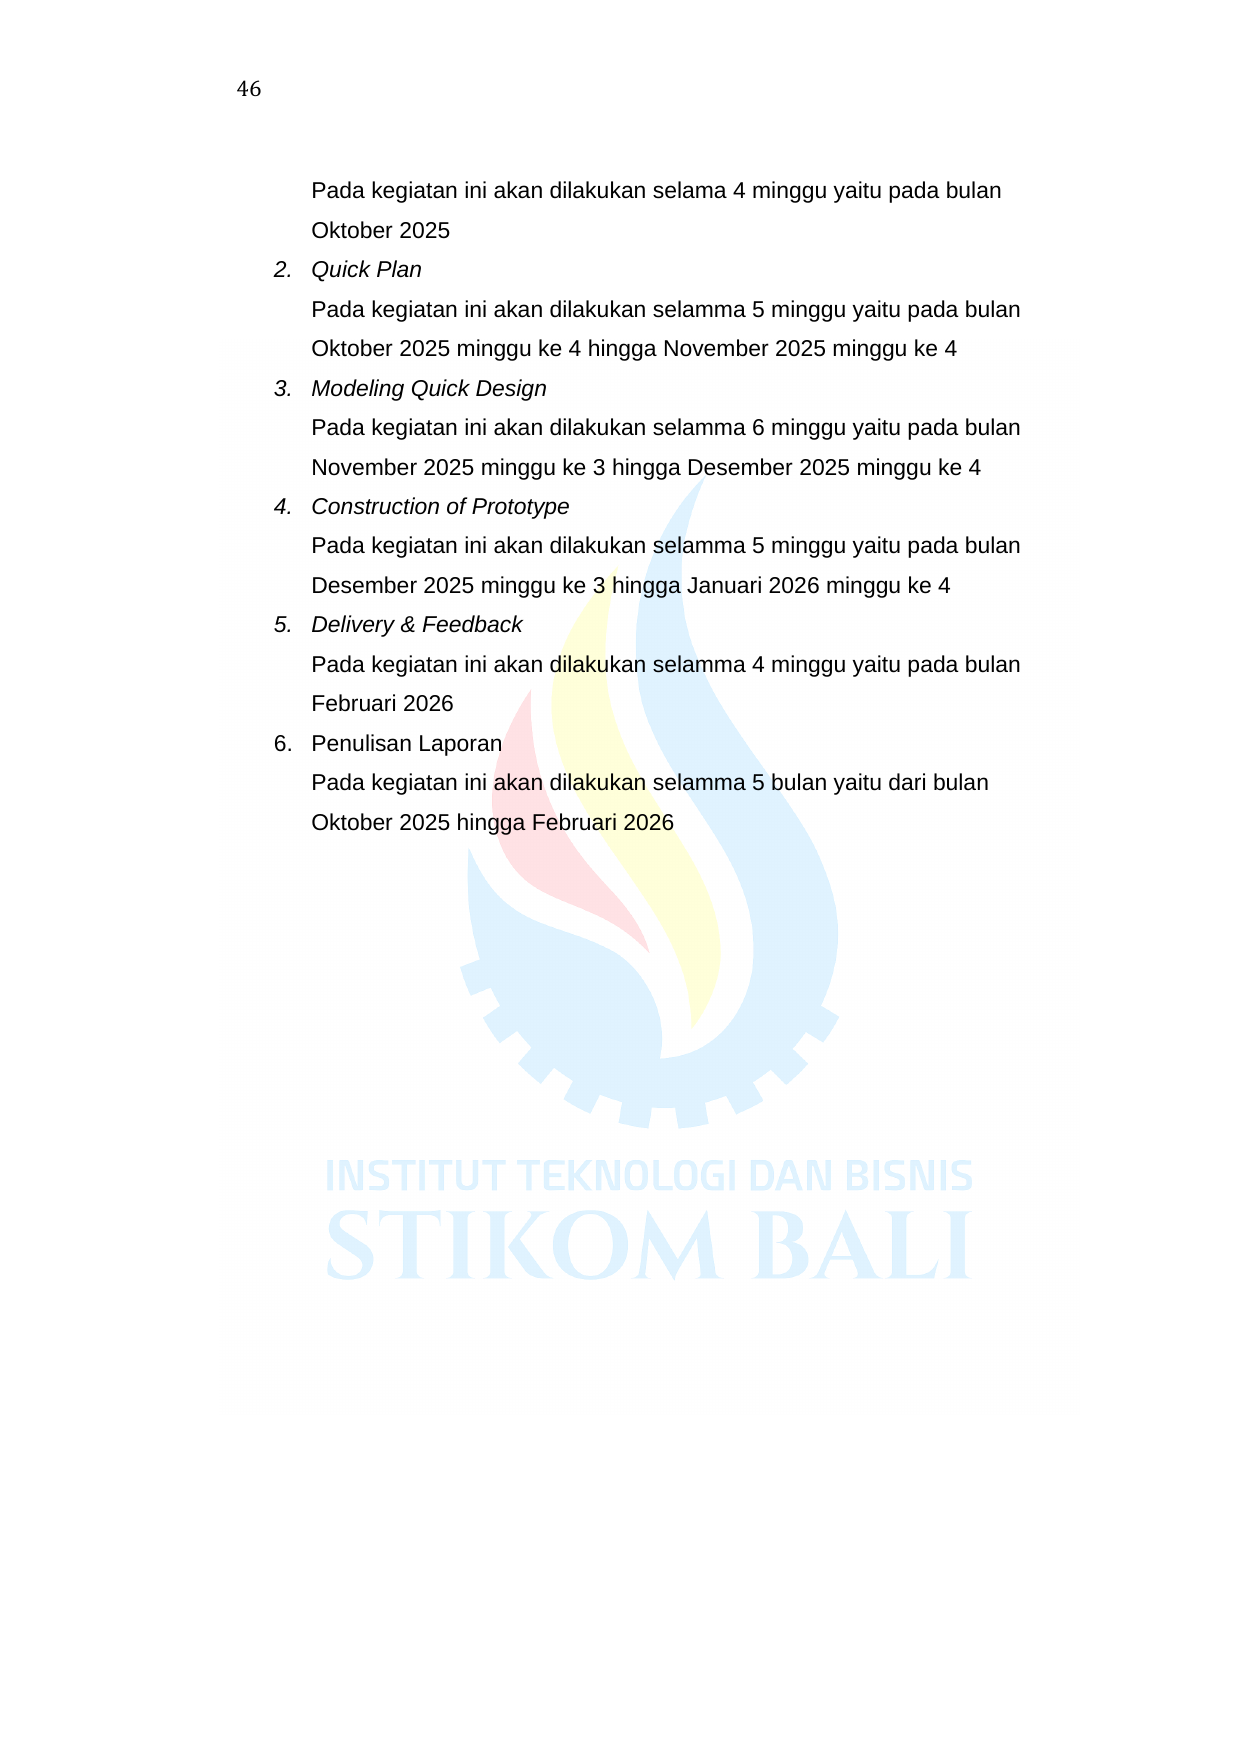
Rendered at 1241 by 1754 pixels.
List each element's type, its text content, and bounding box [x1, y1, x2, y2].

text Pada kegiatan ini akan dilakukan selamma 5 minggu yaitu pada bulan Oktober 2025 minggu ke 4 hingga November 2025 minggu ke 4 [311, 296, 1063, 361]
list Penulisan Laporan [274, 730, 1063, 756]
list Delivery & Feedback [274, 611, 1063, 638]
list Construction of Prototype [274, 493, 1063, 519]
list Quick Plan [274, 256, 1063, 282]
text Pada kegiatan ini akan dilakukan selama 4 minggu yaitu pada bulan Oktober 2025 [311, 177, 1063, 243]
text Pada kegiatan ini akan dilakukan selamma 4 minggu yaitu pada bulan Februari 2026 [311, 651, 1063, 717]
text Pada kegiatan ini akan dilakukan selamma 5 bulan yaitu dari bulan Oktober 2025 hingga Februari 2026 [311, 769, 1063, 835]
text Pada kegiatan ini akan dilakukan selamma 5 minggu yaitu pada bulan Desember 2025 minggu ke 3 hingga Januari 2026 minggu ke 4 [311, 532, 1063, 598]
list Modeling Quick Design [274, 374, 1063, 401]
text Pada kegiatan ini akan dilakukan selamma 6 minggu yaitu pada bulan November 2025 minggu ke 3 hingga Desember 2025 minggu ke 4 [311, 414, 1063, 480]
